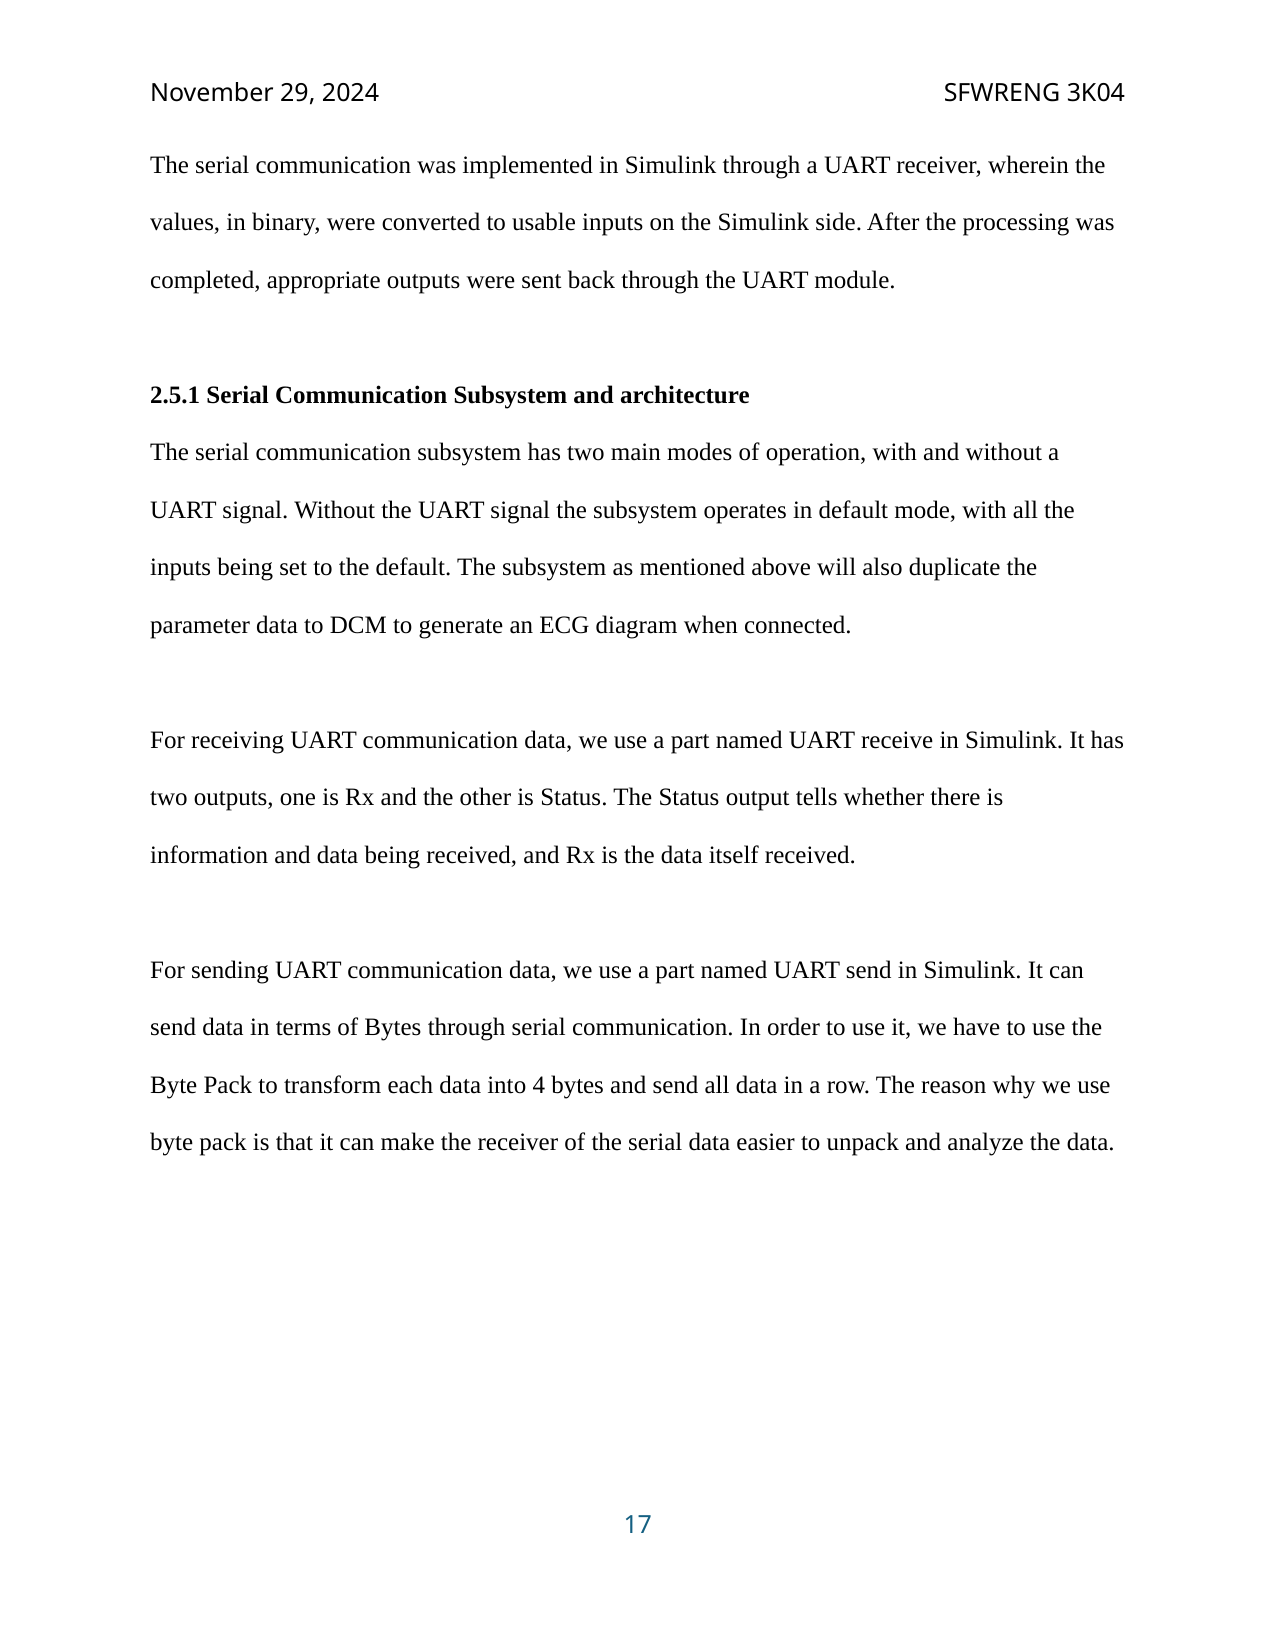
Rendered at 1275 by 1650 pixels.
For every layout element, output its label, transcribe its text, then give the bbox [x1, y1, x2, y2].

text For sending UART communication data, we use a part named UART send in Simulink. It can send data in terms of Bytes through serial communication. In order to use it, we have to use the Byte Pack to transform each data into 4 bytes and send all data in a row. The reason why we use byte pack is that it can make the receiver of the serial data easier to unpack and analyze the data. [150, 955, 1125, 1156]
text The serial communication subsystem has two main modes of operation, with and without a UART signal. Without the UART signal the subsystem operates in default mode, with all the inputs being set to the default. The subsystem as mentioned above will also duplicate the parameter data to DCM to generate an ECG diagram when connected. [150, 437, 1125, 639]
text For receiving UART communication data, we use a part named UART receive in Simulink. It has two outputs, one is Rx and the other is Status. The Status output tells whether there is information and data being received, and Rx is the data itself received. [150, 725, 1125, 869]
text 2.5.1 Serial Communication Subsystem and architecture [150, 380, 1125, 409]
text The serial communication was implemented in Simulink through a UART receiver, wherein the values, in binary, were converted to usable inputs on the Simulink side. After the processing was completed, appropriate outputs were sent back through the UART module. [150, 150, 1125, 294]
